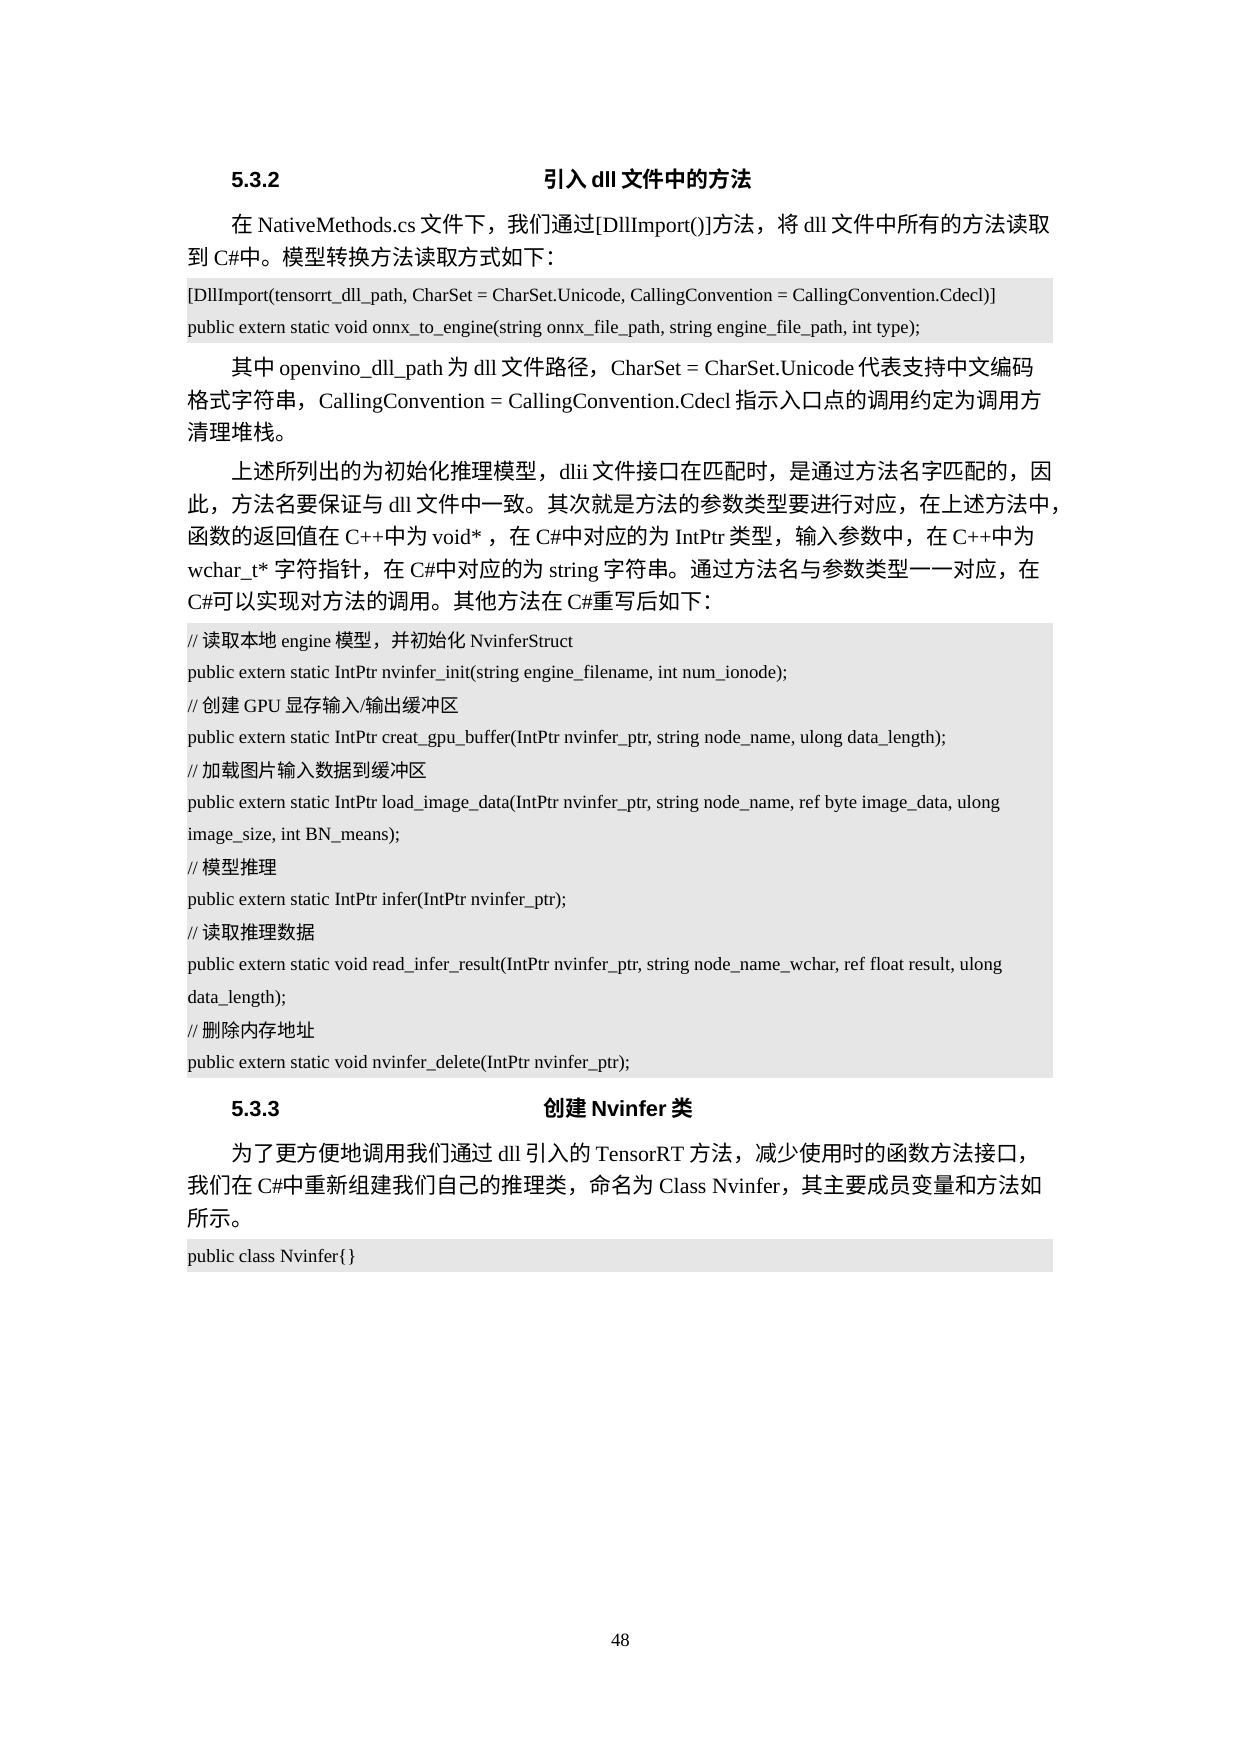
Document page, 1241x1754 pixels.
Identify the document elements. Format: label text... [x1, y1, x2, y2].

text // 创建GPU显存输入/输出缓冲区 [187, 688, 1053, 720]
text public class Nvinfer{} [187, 1239, 1053, 1272]
text public extern static IntPtr infer(IntPtr nvinfer_ptr); [187, 883, 1053, 915]
text 在NativeMethods.cs文件下，我们通过[DllImport()]方法，将dll文件中所有的方法读取到C#中。模型转换方法读取方式如下： [187, 207, 1053, 272]
text // 模型推理 [187, 850, 1053, 883]
text // 加载图片输入数据到缓冲区 [187, 753, 1053, 785]
text public extern static IntPtr creat_gpu_buffer(IntPtr nvinfer_ptr, string node_name, ulong data_length); [187, 720, 1053, 753]
text // 读取推理数据 [187, 915, 1053, 948]
text public extern static void nvinfer_delete(IntPtr nvinfer_ptr); [187, 1045, 1053, 1078]
text public extern static void onnx_to_engine(string onnx_file_path, string engine_file_path, int type); [187, 311, 1053, 343]
text public extern static void read_infer_result(IntPtr nvinfer_ptr, string node_name_wchar, ref float result, ulong data_length); [187, 948, 1053, 1013]
text [DllImport(tensorrt_dll_path, CharSet = CharSet.Unicode, CallingConvention = CallingConvention.Cdecl)] [187, 278, 1053, 311]
text 为了更方便地调用我们通过dll引入的TensorRT 方法，减少使用时的函数方法接口，我们在C#中重新组建我们自己的推理类，命名为Class Nvinfer，其主要成员变量和方法如所示。 [187, 1135, 1053, 1233]
subtitle 引入dll文件中的方法 [187, 162, 1053, 194]
text // 删除内存地址 [187, 1013, 1053, 1045]
text 上述所列出的为初始化推理模型，dlii文件接口在匹配时，是通过方法名字匹配的，因此，方法名要保证与dll文件中一致。其次就是方法的参数类型要进行对应，在上述方法中，函数的返回值在C++中为void* ，在C#中对应的为IntPtr类型，输入参数中，在C++中为wchar_t* 字符指针，在C#中对应的为string字符串。通过方法名与参数类型一一对应，在C#可以实现对方法的调用。其他方法在C#重写后如下： [187, 454, 1053, 616]
text 其中openvino_dll_path为dll文件路径，CharSet = CharSet.Unicode代表支持中文编码格式字符串，CallingConvention = CallingConvention.Cdecl指示入口点的调用约定为调用方清理堆栈。 [187, 350, 1053, 447]
text public extern static IntPtr load_image_data(IntPtr nvinfer_ptr, string node_name, ref byte image_data, ulong image_size, int BN_means); [187, 785, 1053, 850]
text // 读取本地engine模型，并初始化NvinferStruct [187, 623, 1053, 655]
text public extern static IntPtr nvinfer_init(string engine_filename, int num_ionode); [187, 655, 1053, 688]
subtitle 创建Nvinfer类 [187, 1090, 1053, 1123]
